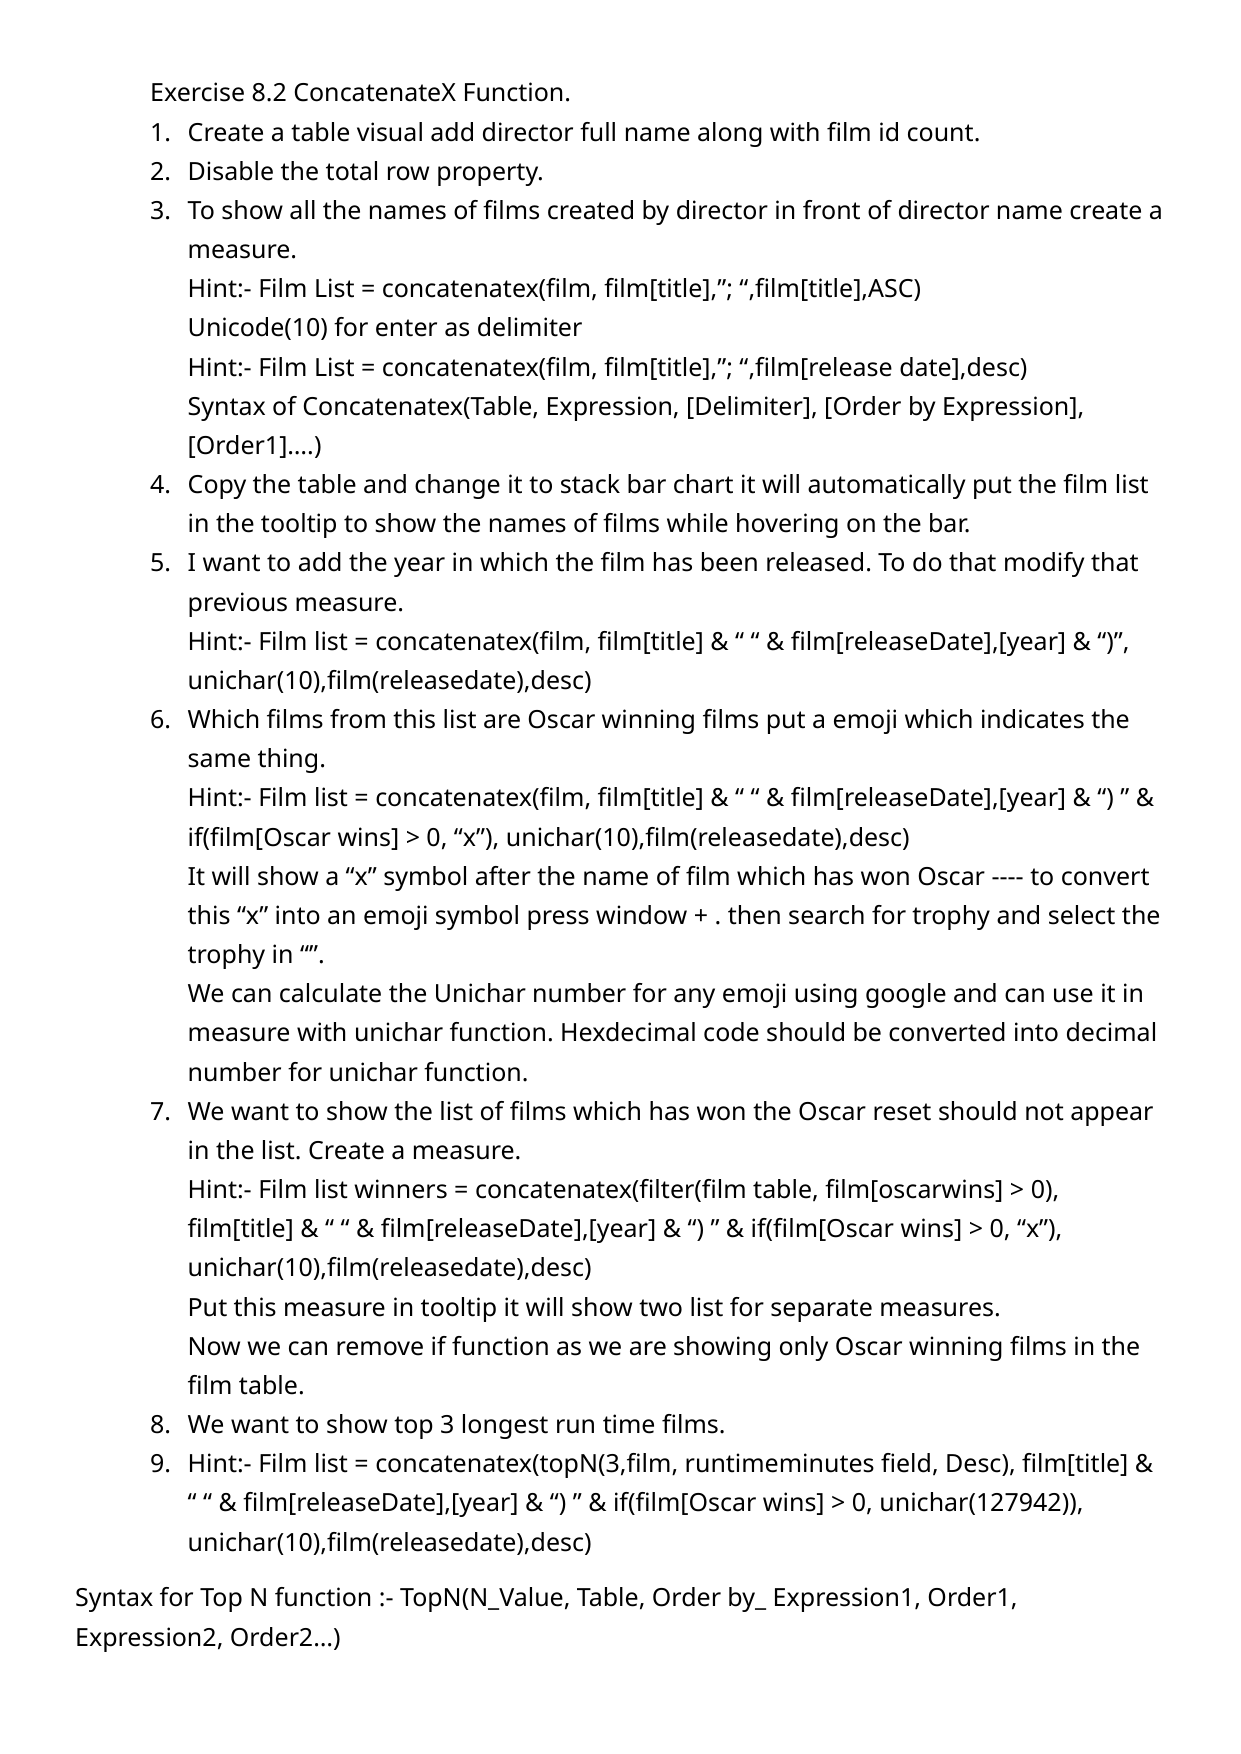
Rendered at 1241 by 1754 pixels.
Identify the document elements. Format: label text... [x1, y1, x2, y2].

list Hint:- Film List = concatenatex(film, film[title],”; “,film[release date],desc) [187, 349, 1165, 383]
list Hint:- Film list = concatenatex(topN(3,film, runtimeminutes field, Desc), film[title] & “ “ & film[releaseDate],[year] & “) ” & if(film[Oscar wins] > 0, unichar(127942)), unichar(10),film(releasedate),desc) [150, 1446, 1165, 1558]
list Exercise 8.2 ConcatenateX Function. [150, 75, 1165, 109]
list Hint:- Film list = concatenatex(film, film[title] & “ “ & film[releaseDate],[year] & “)”, unichar(10),film(releasedate),desc) [187, 623, 1165, 697]
list Hint:- Film list = concatenatex(film, film[title] & “ “ & film[releaseDate],[year] & “) ” & if(film[Oscar wins] > 0, “x”), unichar(10),film(releasedate),desc) [187, 780, 1165, 853]
list Hint:- Film List = concatenatex(film, film[title],”; “,film[title],ASC) [187, 271, 1165, 305]
list It will show a “x” symbol after the name of film which has won Oscar ---- to convert this “x” into an emoji symbol press window + . then search for trophy and select the trophy in “”. [187, 858, 1165, 971]
list Syntax of Concatenatex(Table, Expression, [Delimiter], [Order by Expression],[Order1]….) [187, 388, 1165, 462]
list We can calculate the Unichar number for any emoji using google and can use it in measure with unichar function. Hexdecimal code should be converted into decimal number for unichar function. [187, 976, 1165, 1088]
list Hint:- Film list winners = concatenatex(filter(film table, film[oscarwins] > 0), film[title] & “ “ & film[releaseDate],[year] & “) ” & if(film[Oscar wins] > 0, “x”), unichar(10),film(releasedate),desc) [187, 1172, 1165, 1284]
list Create a table visual add director full name along with film id count. [150, 114, 1165, 148]
list Copy the table and change it to stack bar chart it will automatically put the film list in the tooltip to show the names of films while hovering on the bar. [150, 467, 1165, 540]
list Which films from this list are Oscar winning films put a emoji which indicates the same thing. [150, 702, 1165, 775]
list I want to add the year in which the film has been released. To do that modify that previous measure. [150, 545, 1165, 618]
list To show all the names of films created by director in front of director name create a measure. [150, 192, 1165, 266]
list Disable the total row property. [150, 153, 1165, 187]
list We want to show top 3 longest run time films. [150, 1407, 1165, 1441]
list We want to show the list of films which has won the Oscar reset should not appear in the list. Create a measure. [150, 1093, 1165, 1167]
list Unicode(10) for enter as delimiter [187, 310, 1165, 344]
list Now we can remove if function as we are showing only Oscar winning films in the film table. [187, 1328, 1165, 1402]
text Syntax for Top N function :- TopN(N_Value, Table, Order by_ Expression1, Order1, Expression2, Order2…) [75, 1580, 1165, 1653]
list Put this measure in tooltip it will show two list for separate measures. [187, 1289, 1165, 1323]
